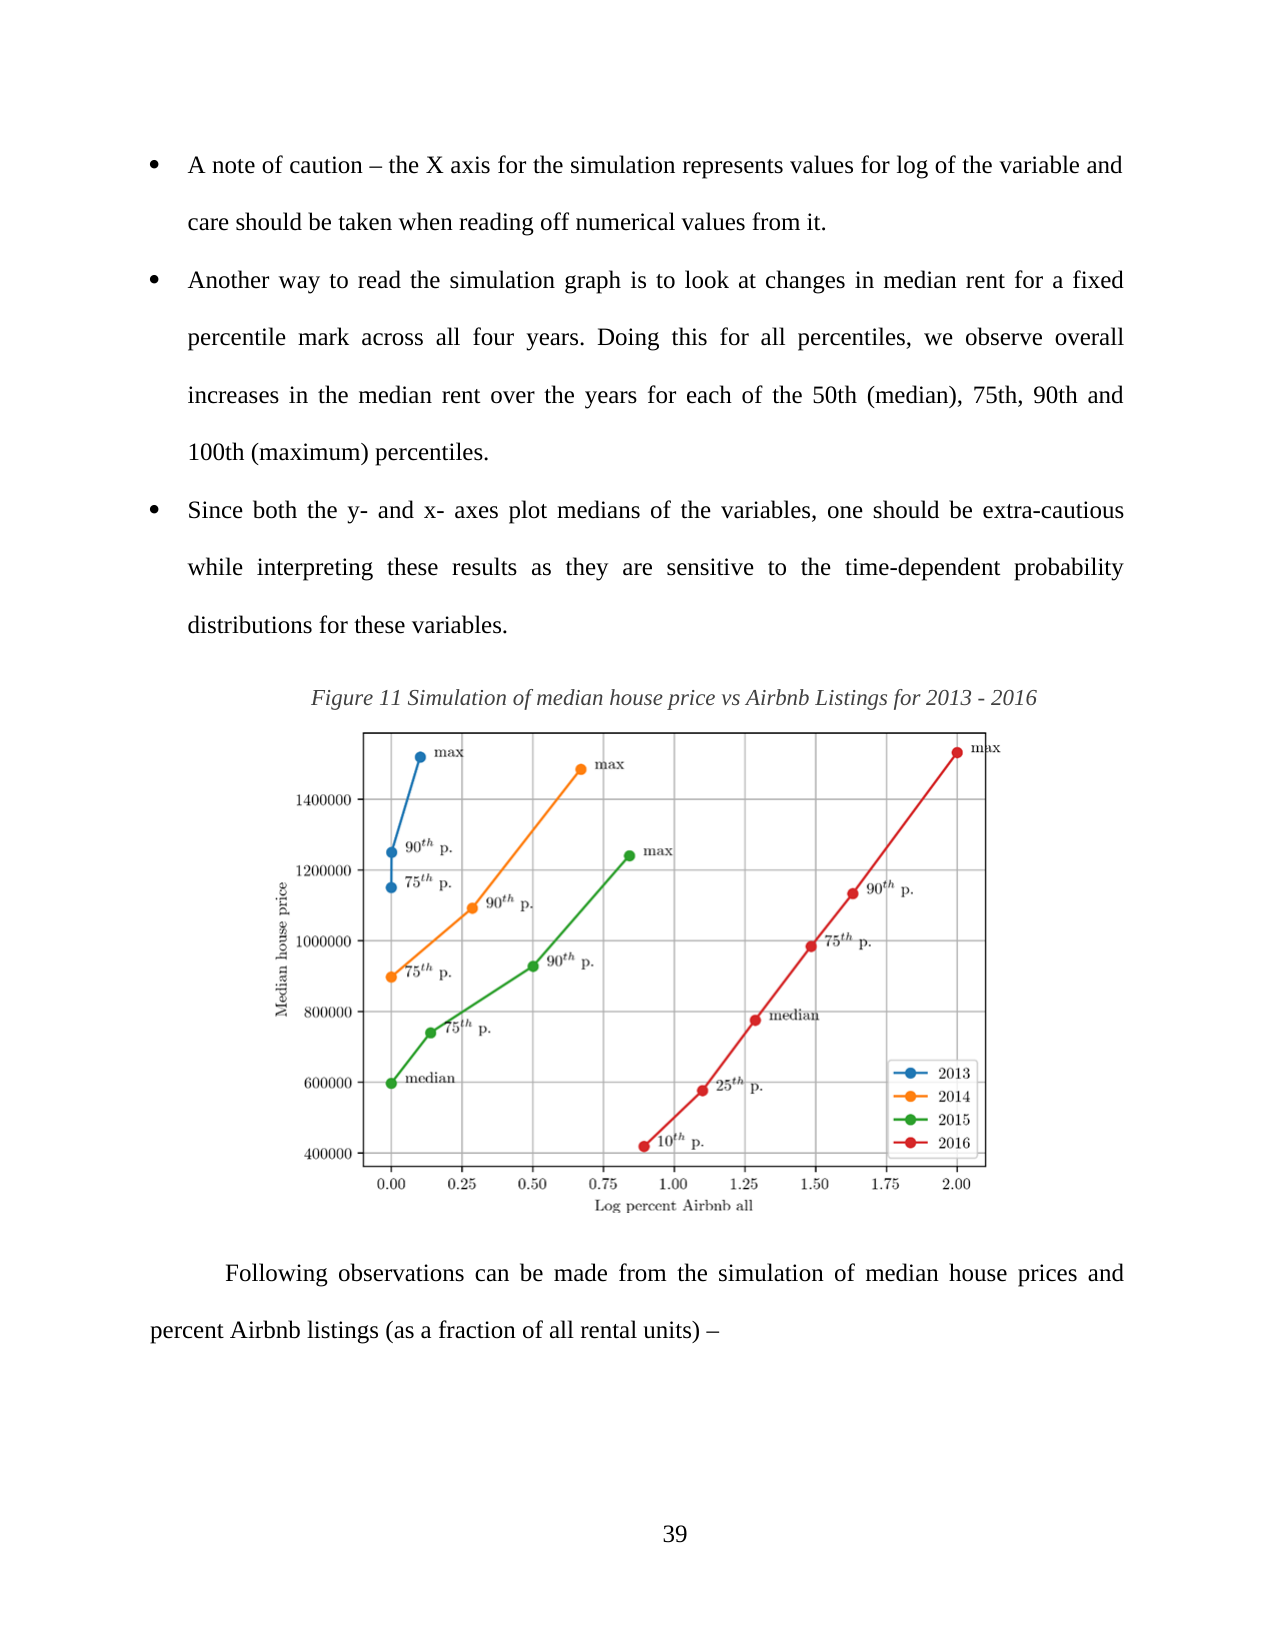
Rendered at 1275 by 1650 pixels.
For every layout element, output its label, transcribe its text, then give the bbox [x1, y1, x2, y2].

list Since both the y- and x- axes plot medians of the variables, one should be extra-cautious while interpreting these results as they are sensitive to the time-dependent probability distributions for these variables. [150, 495, 1125, 639]
picture [273, 731, 1003, 1213]
text Figure 11 Simulation of median house price vs Airbnb Listings for 2013 - 2016 [150, 684, 1125, 711]
list Another way to read the simulation graph is to look at changes in median rent for a fixed percentile mark across all four years. Doing this for all percentiles, we observe overall increases in the median rent over the years for each of the 50th (median), 75th, 90th and 100th (maximum) percentiles. [150, 265, 1125, 466]
list A note of caution – the X axis for the simulation represents values for log of the variable and care should be taken when reading off numerical values from it. [150, 150, 1125, 236]
text Following observations can be made from the simulation of median house prices and percent Airbnb listings (as a fraction of all rental units) – [150, 1258, 1125, 1344]
